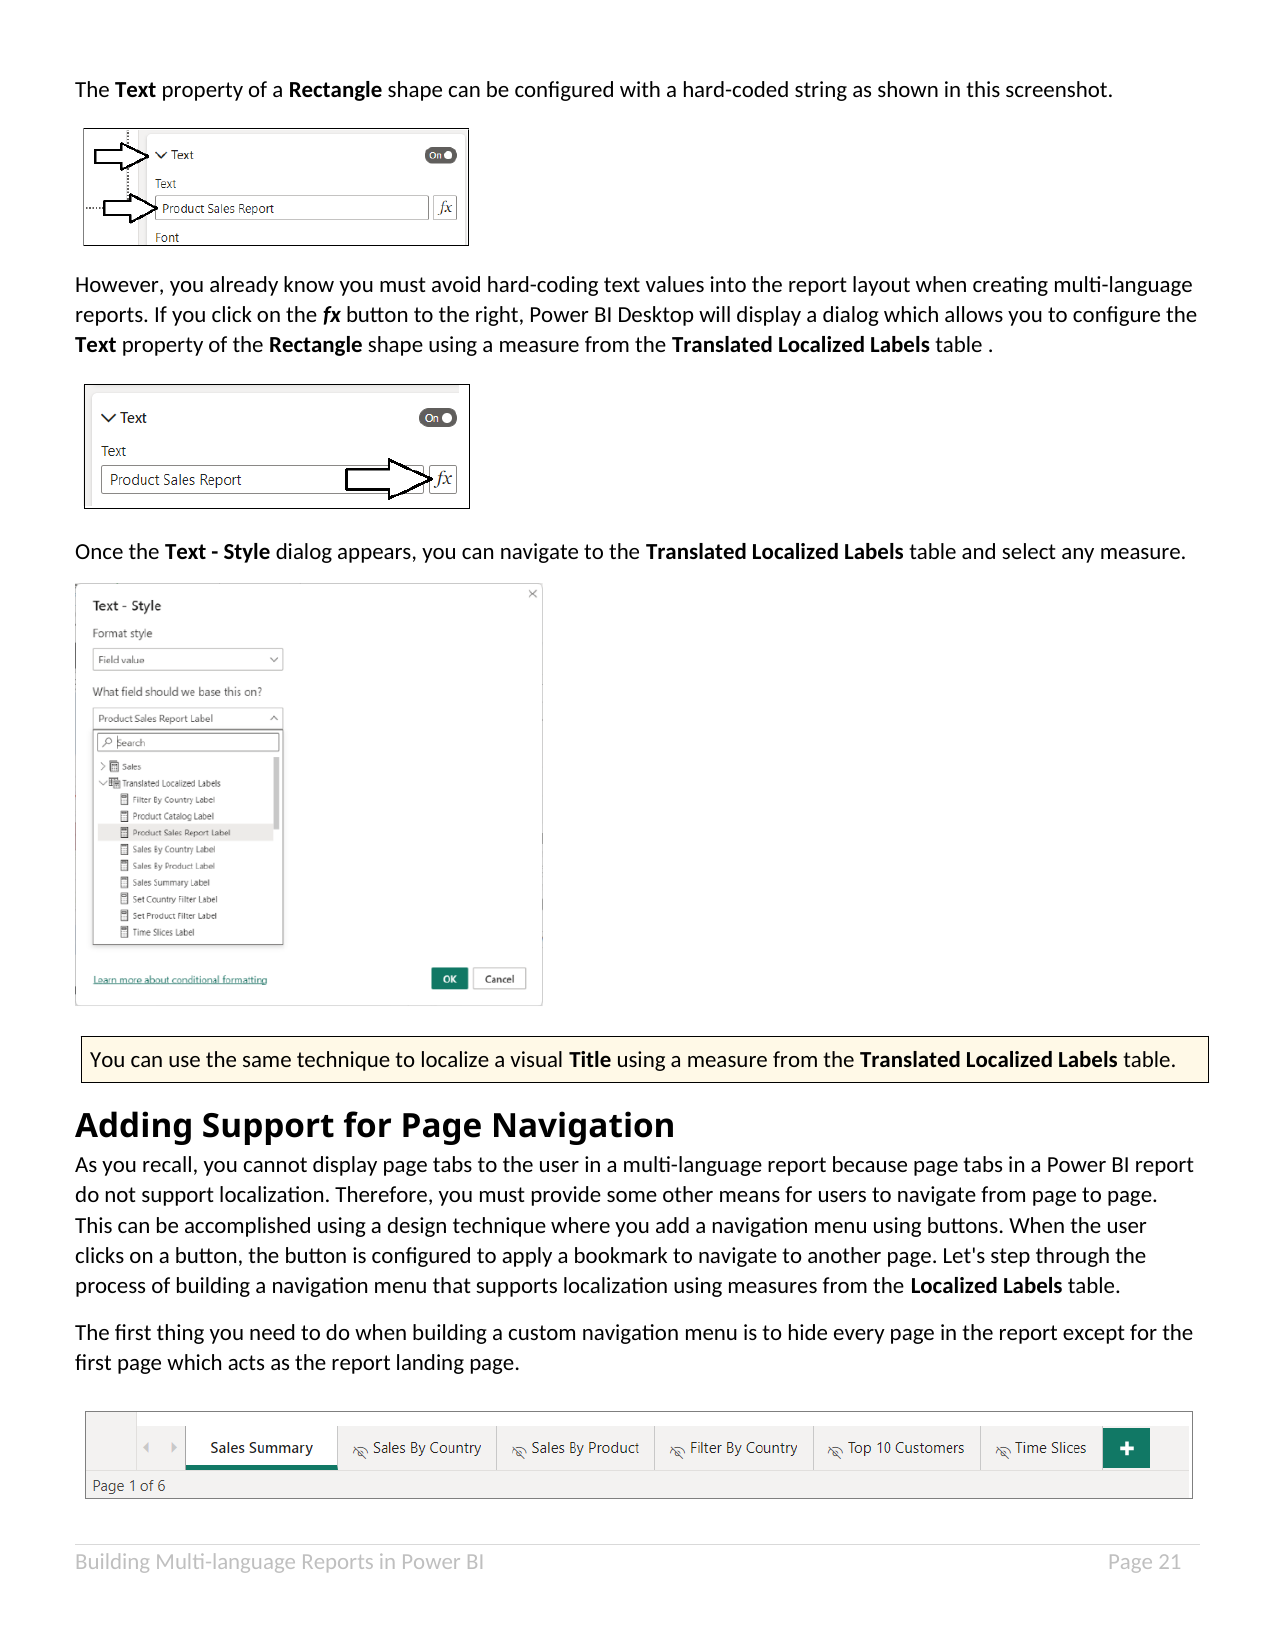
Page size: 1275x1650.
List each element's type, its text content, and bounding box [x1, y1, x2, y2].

picture [75, 1403, 1200, 1509]
picture [75, 377, 478, 518]
text As you recall, you cannot display page tabs to the user in a multi-language report because page tabs in a Power BI report do not support localization. Therefore, you must provide some other means for users to navigate from page to page. This can be accomplished using a design technique where you add a navigation menu using buttons. When the user clicks on a button, the button is configured to apply a bookmark to navigate to another page. Let's step through the process of building a navigation menu that supports localization using measures from the Localized Labels table. [75, 1150, 1200, 1299]
subtitle Adding Support for Page Navigation [75, 1101, 1200, 1147]
text You can use the same technique to localize a visual Title using a measure from the Translated Localized Labels table. [82, 1037, 1208, 1082]
picture [75, 583, 553, 1017]
text However, you already know you must avoid hard-coding text values into the report layout when creating multi-language reports. If you click on the fx button to the right, Power BI Desktop will display a dialog which allows you to configure the Text property of the Rectangle shape using a measure from the Translated Localized Labels table . [75, 270, 1200, 358]
text Once the Text - Style dialog appears, you can navigate to the Translated Localized Labels table and select any measure. [75, 537, 1200, 565]
text The first thing you need to do when building a custom navigation menu is to hide every page in the report except for the first page which acts as the report landing page. [75, 1318, 1200, 1376]
picture [75, 121, 477, 252]
text The Text property of a Rectangle shape can be configured with a hard-coded string as shown in this screenshot. [75, 75, 1200, 103]
